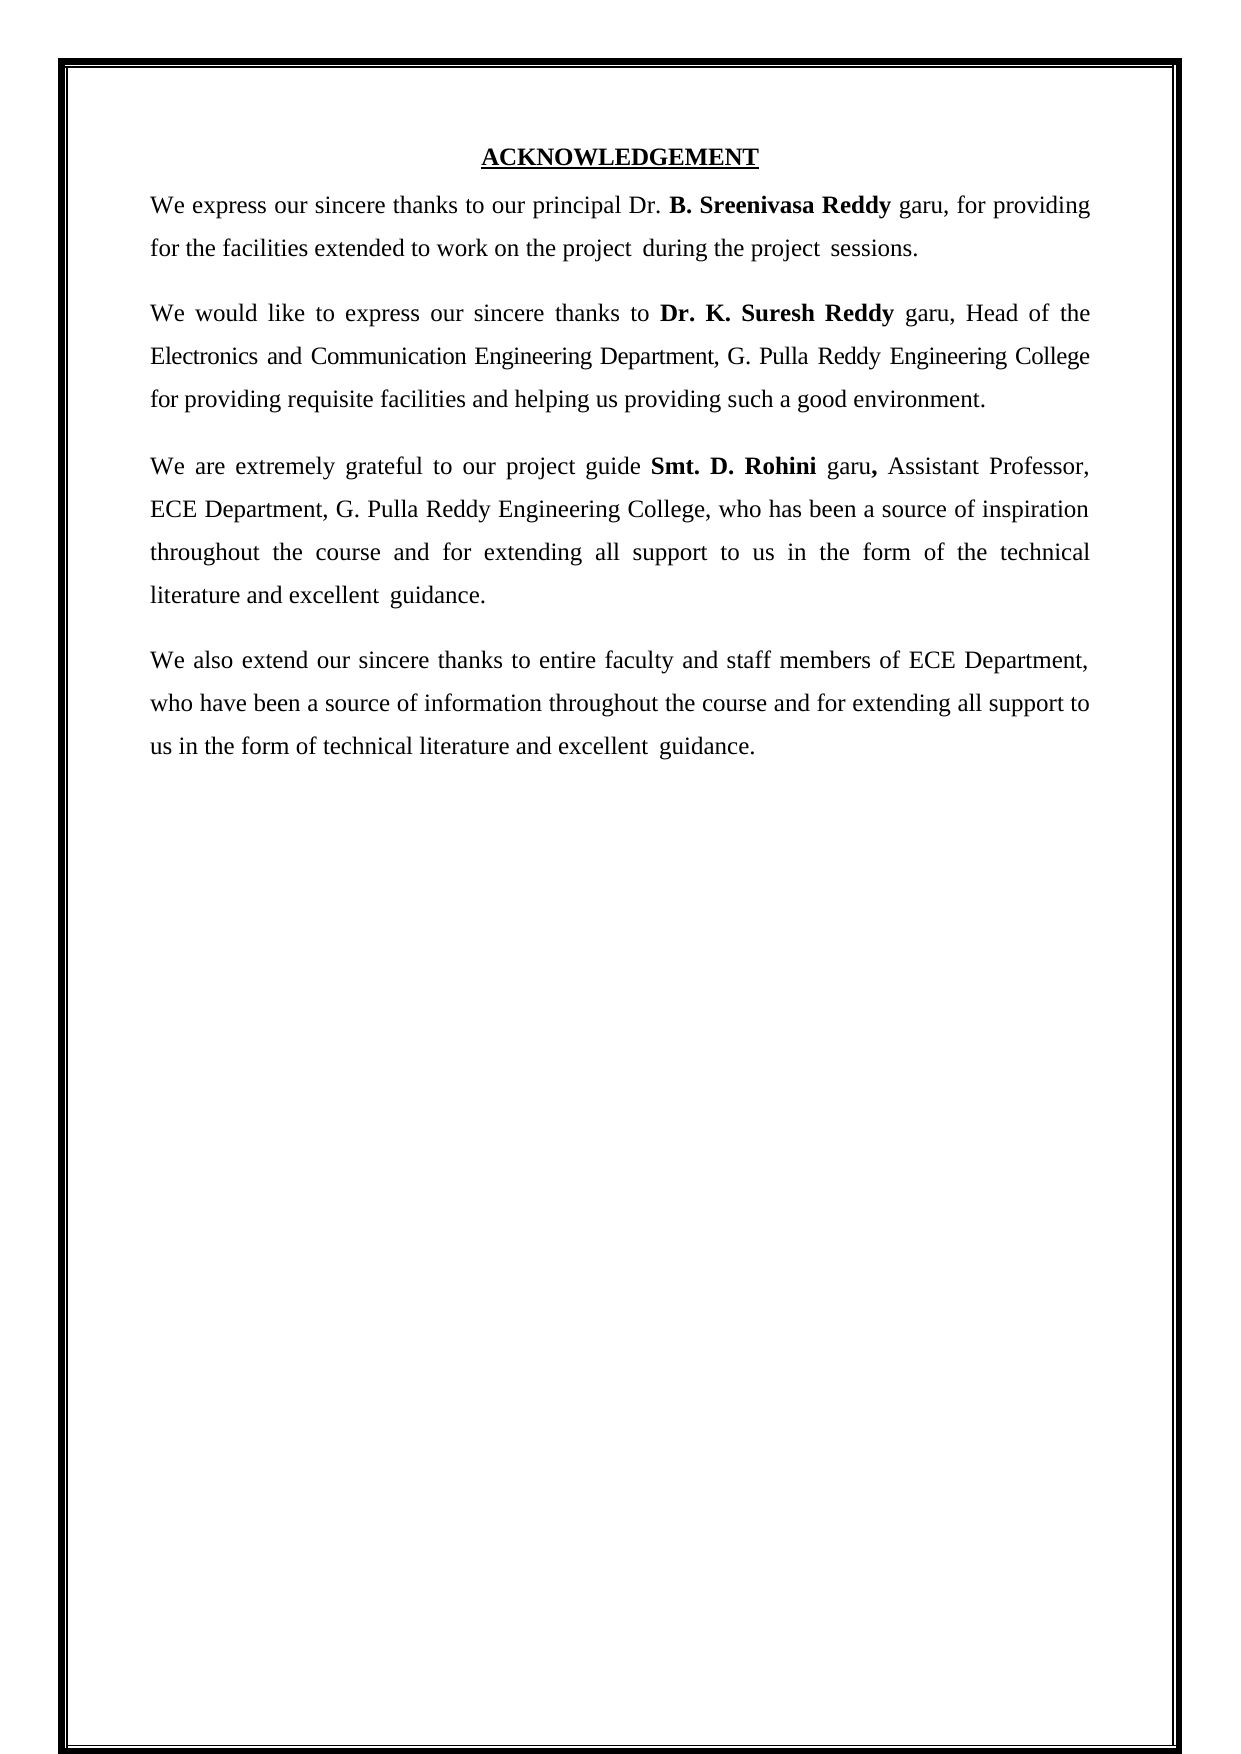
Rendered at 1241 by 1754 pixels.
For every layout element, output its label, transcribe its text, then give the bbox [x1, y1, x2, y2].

text ACKNOWLEDGEMENT [150, 142, 1090, 170]
text We are extremely grateful to our project guide Smt. D. Rohini garu, Assistant Professor, ECE Department, G. Pulla Reddy Engineering College, who has been a source of inspiration throughout the course and for extending all support to us in the form of the technical literature and excellent guidance. [150, 451, 1090, 609]
text We would like to express our sincere thanks to Dr. K. Suresh Reddy garu, Head of the Electronics and Communication Engineering Department, G. Pulla Reddy Engineering College for providing requisite facilities and helping us providing such a good environment. [150, 298, 1090, 413]
text We express our sincere thanks to our principal Dr. B. Sreenivasa Reddy garu, for providing for the facilities extended to work on the project during the project sessions. [150, 190, 1090, 262]
text We also extend our sincere thanks to entire faculty and staff members of ECE Department, who have been a source of information throughout the course and for extending all support to us in the form of technical literature and excellent guidance. [150, 645, 1090, 760]
